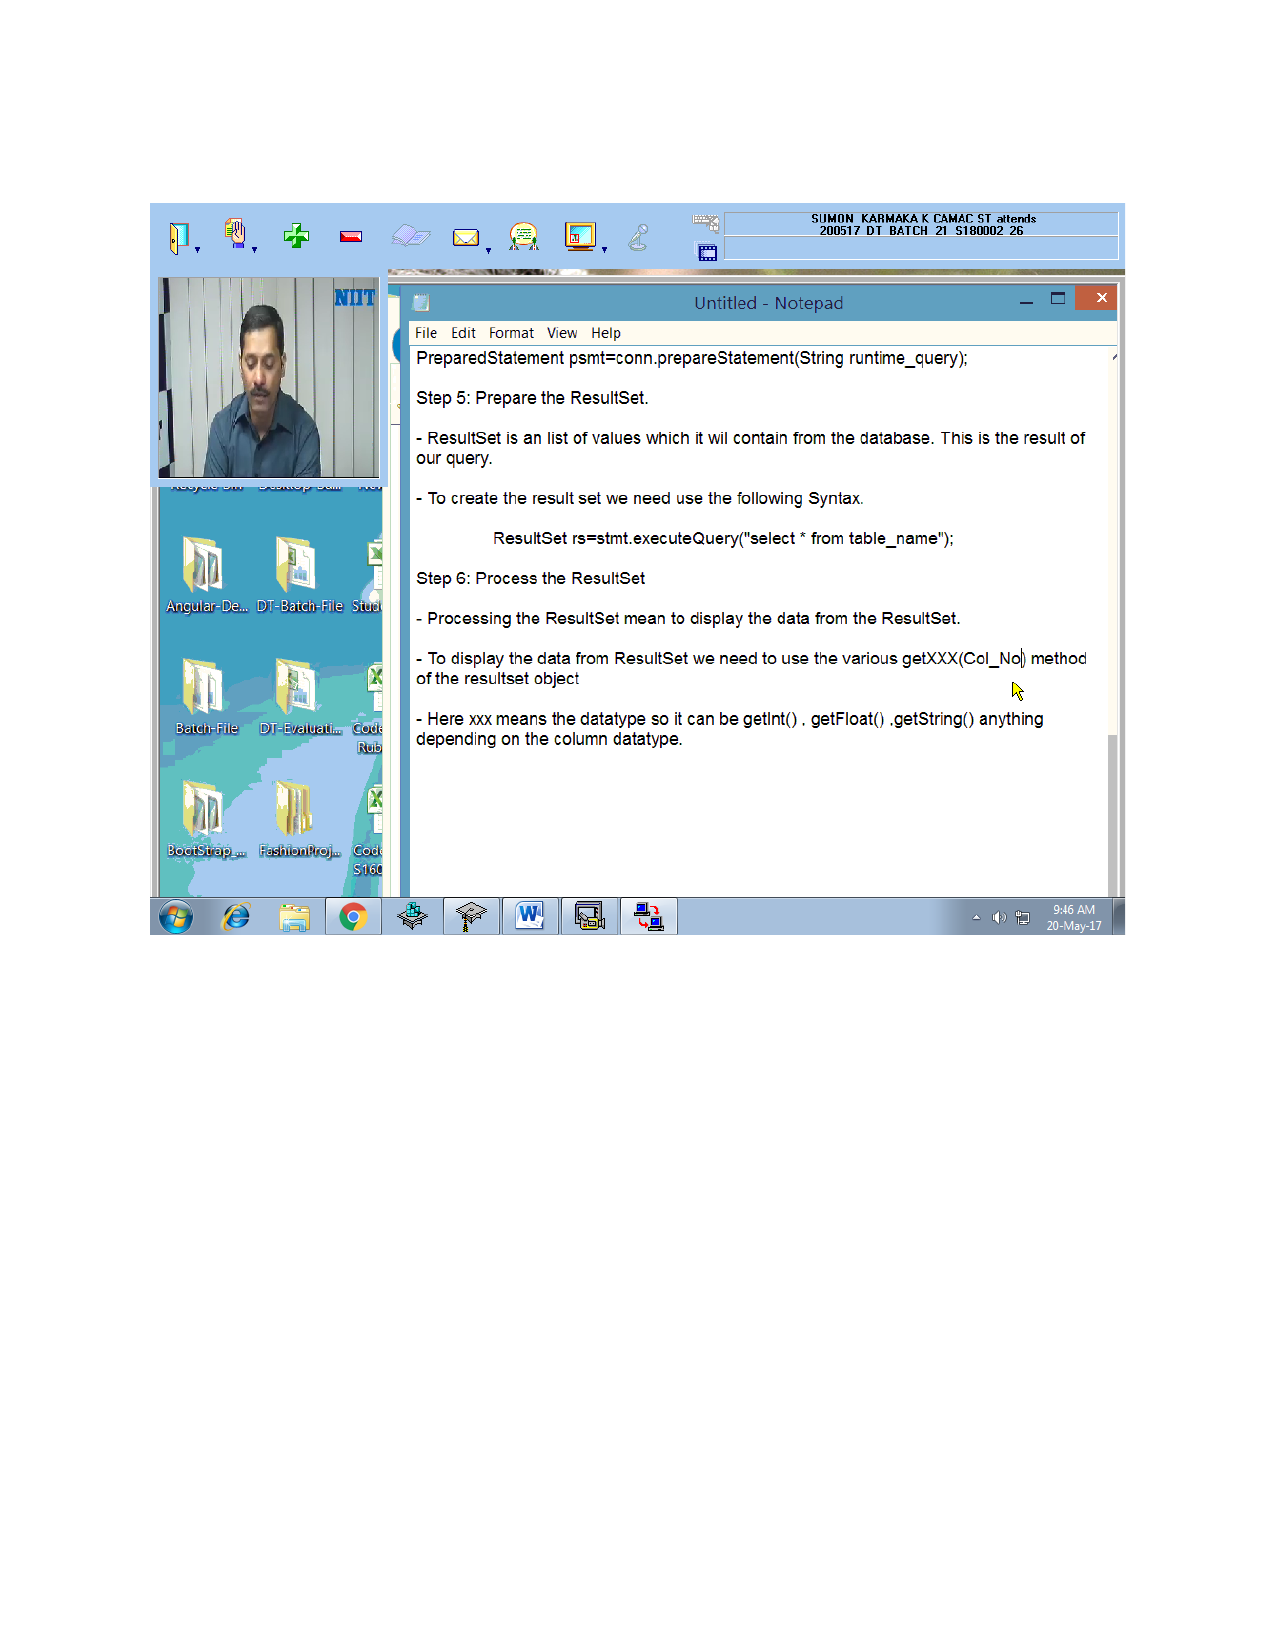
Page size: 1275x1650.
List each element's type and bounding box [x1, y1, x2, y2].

picture [150, 203, 1125, 935]
